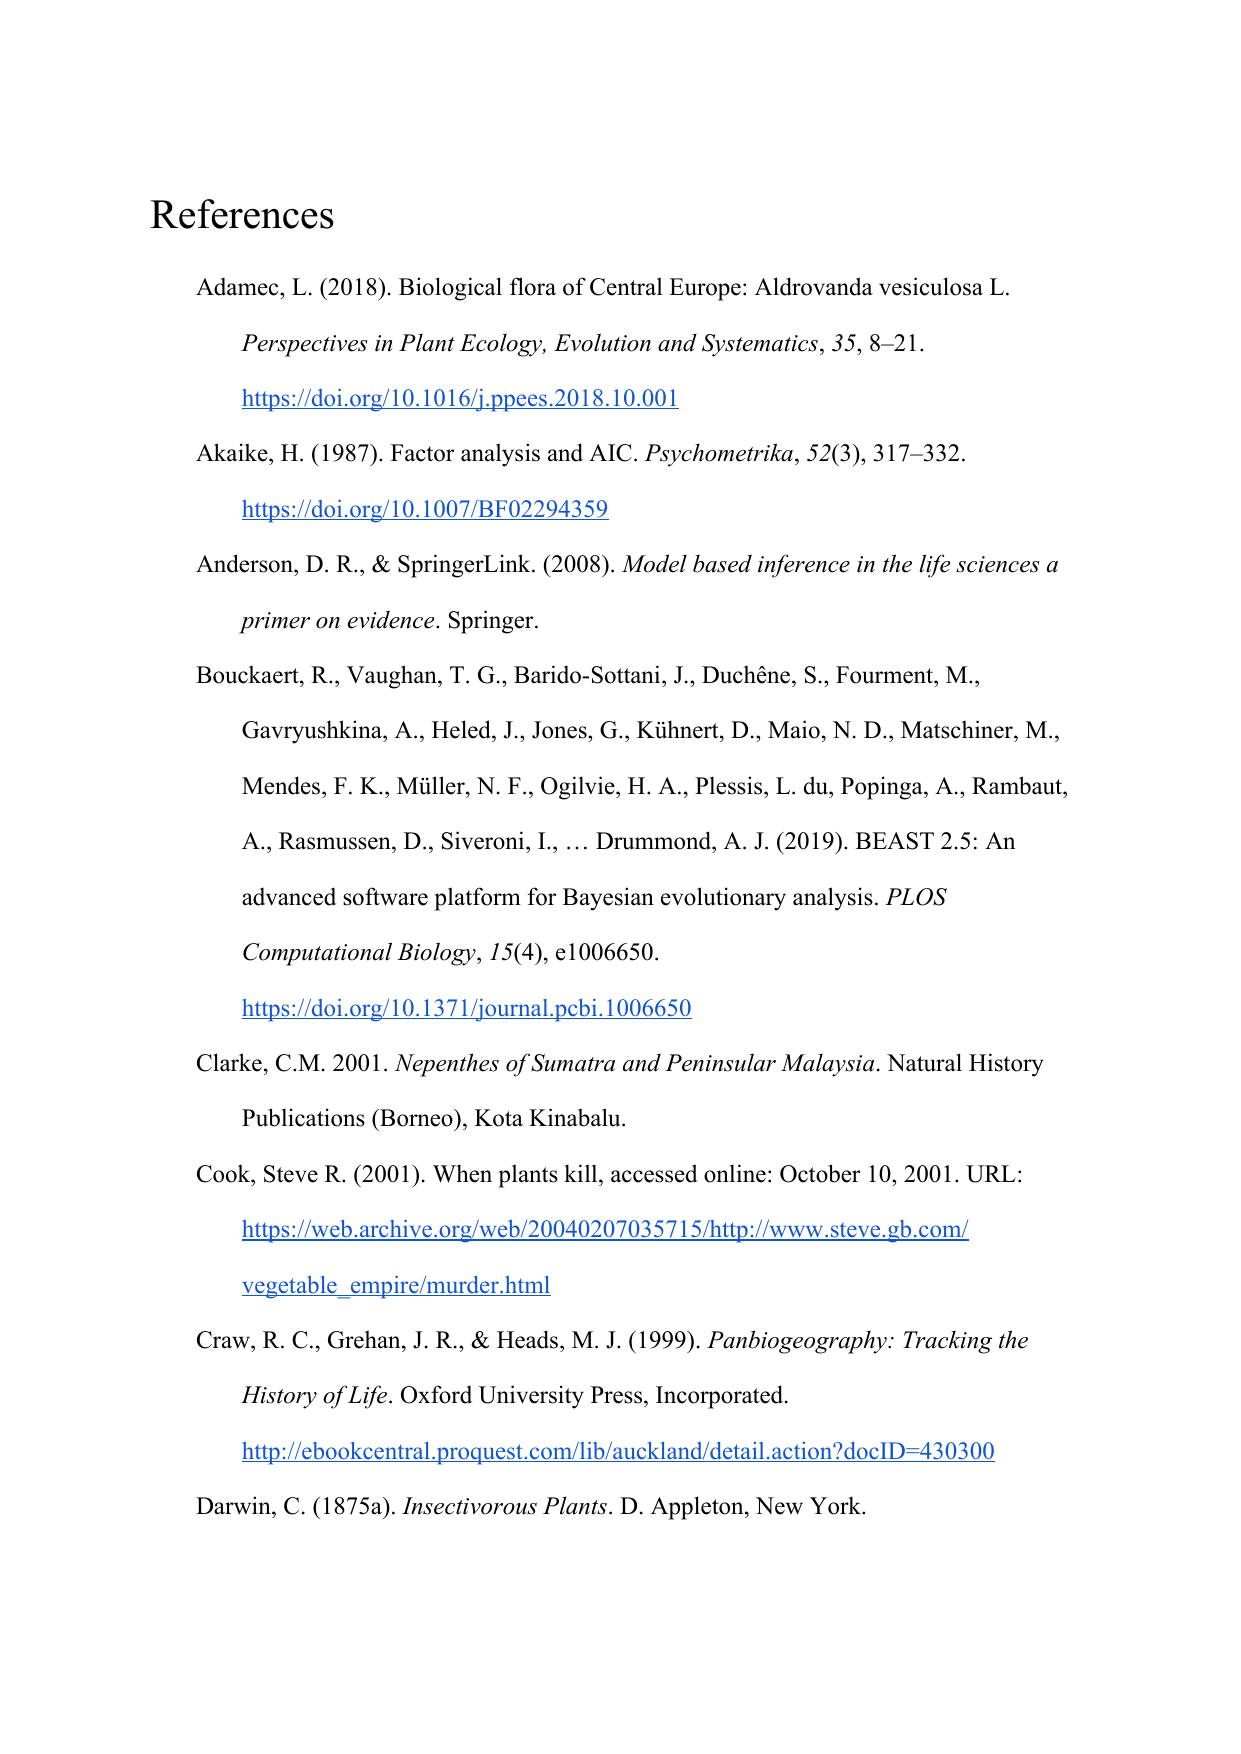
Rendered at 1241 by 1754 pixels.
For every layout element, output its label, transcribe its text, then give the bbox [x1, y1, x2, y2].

text Bouckaert, R., Vaughan, T. G., Barido-Sottani, J., Duchêne, S., Fourment, M., Gavryushkina, A., Heled, J., Jones, G., Kühnert, D., Maio, N. D., Matschiner, M., Mendes, F. K., Müller, N. F., Ogilvie, H. A., Plessis, L. du, Popinga, A., Rambaut, A., Rasmussen, D., Siveroni, I., … Drummond, A. J. (2019). BEAST 2.5: An advanced software platform for Bayesian evolutionary analysis. PLOS Computational Biology, 15(4), e1006650. https://doi.org/10.1371/journal.pcbi.1006650 [196, 661, 1090, 1021]
text Akaike, H. (1987). Factor analysis and AIC. Psychometrika, 52(3), 317–332. https://doi.org/10.1007/BF02294359 [196, 439, 1090, 523]
text Anderson, D. R., & SpringerLink. (2008). Model based inference in the life sciences a primer on evidence. Springer. [196, 550, 1090, 633]
text Adamec, L. (2018). Biological flora of Central Europe: Aldrovanda vesiculosa L. Perspectives in Plant Ecology, Evolution and Systematics, 35, 8–21. https://doi.org/10.1016/j.ppees.2018.10.001 [196, 273, 1090, 412]
text Darwin, C. (1875a). Insectivorous Plants. D. Appleton, New York. [196, 1492, 1090, 1520]
text Cook, Steve R. (2001). When plants kill, accessed online: October 10, 2001. URL: https://web.archive.org/web/20040207035715/http://www.steve.gb.com/vegetable_empire/murder.html [196, 1160, 1090, 1298]
text Clarke, C.M. 2001. Nepenthes of Sumatra and Peninsular Malaysia. Natural History Publications (Borneo), Kota Kinabalu. [196, 1049, 1090, 1132]
subtitle References [150, 192, 1090, 238]
text Craw, R. C., Grehan, J. R., & Heads, M. J. (1999). Panbiogeography: Tracking the History of Life. Oxford University Press, Incorporated. http://ebookcentral.proquest.com/lib/auckland/detail.action?docID=430300 [196, 1326, 1090, 1465]
